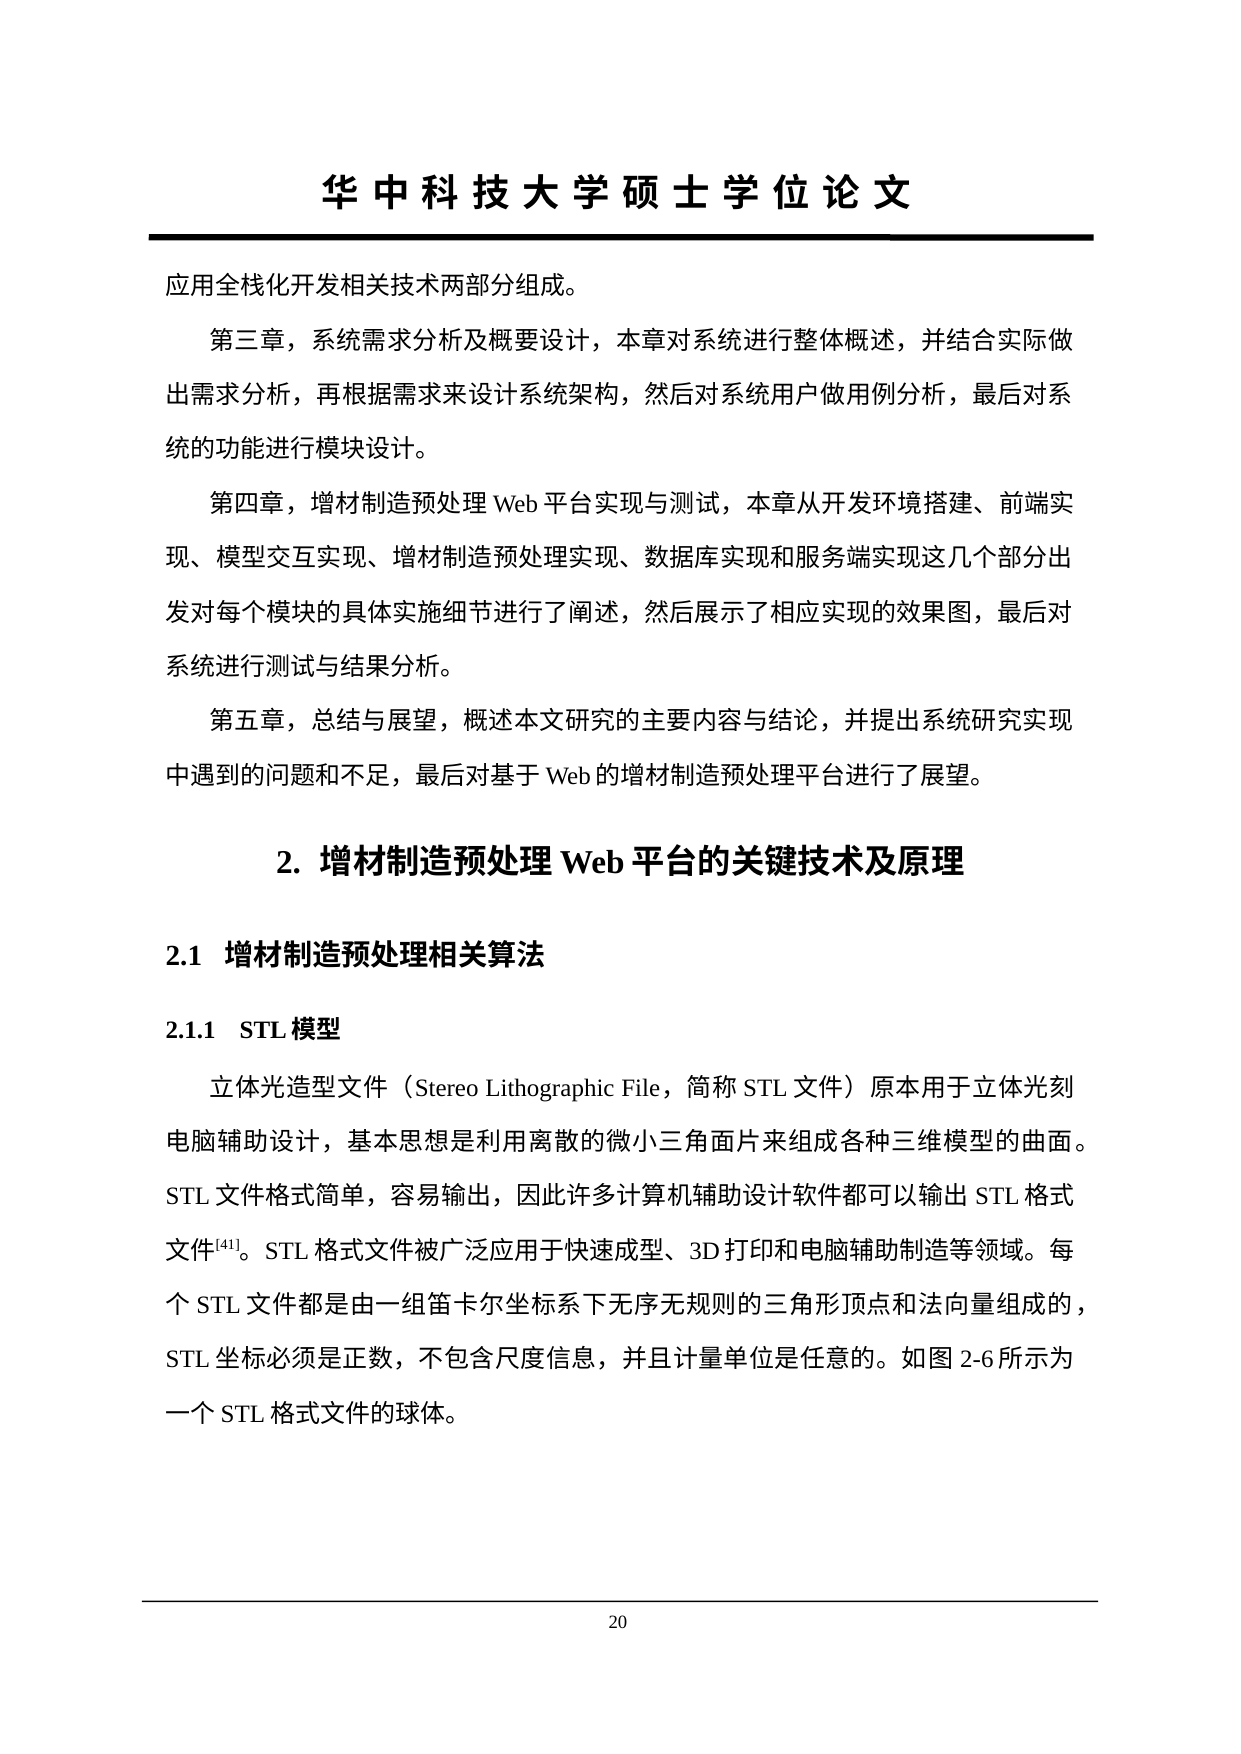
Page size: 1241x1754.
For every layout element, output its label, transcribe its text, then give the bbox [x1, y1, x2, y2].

subtitle STL模型 [165, 1010, 1075, 1046]
text 第五章，总结与展望，概述本文研究的主要内容与结论，并提出系统研究实现中遇到的问题和不足，最后对基于Web的增材制造预处理平台进行了展望。 [165, 701, 1075, 791]
subtitle 增材制造预处理Web平台的关键技术及原理 [165, 834, 1075, 883]
text 第三章，系统需求分析及概要设计，本章对系统进行整体概述，并结合实际做出需求分析，再根据需求来设计系统架构，然后对系统用户做用例分析，最后对系统的功能进行模块设计。 [165, 320, 1075, 465]
text 第四章，增材制造预处理Web平台实现与测试，本章从开发环境搭建、前端实现、模型交互实现、增材制造预处理实现、数据库实现和服务端实现这几个部分出发对每个模块的具体实施细节进行了阐述，然后展示了相应实现的效果图，最后对系统进行测试与结果分析。 [165, 483, 1075, 683]
subtitle 增材制造预处理相关算法 [165, 932, 1075, 974]
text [165, 266, 1075, 302]
